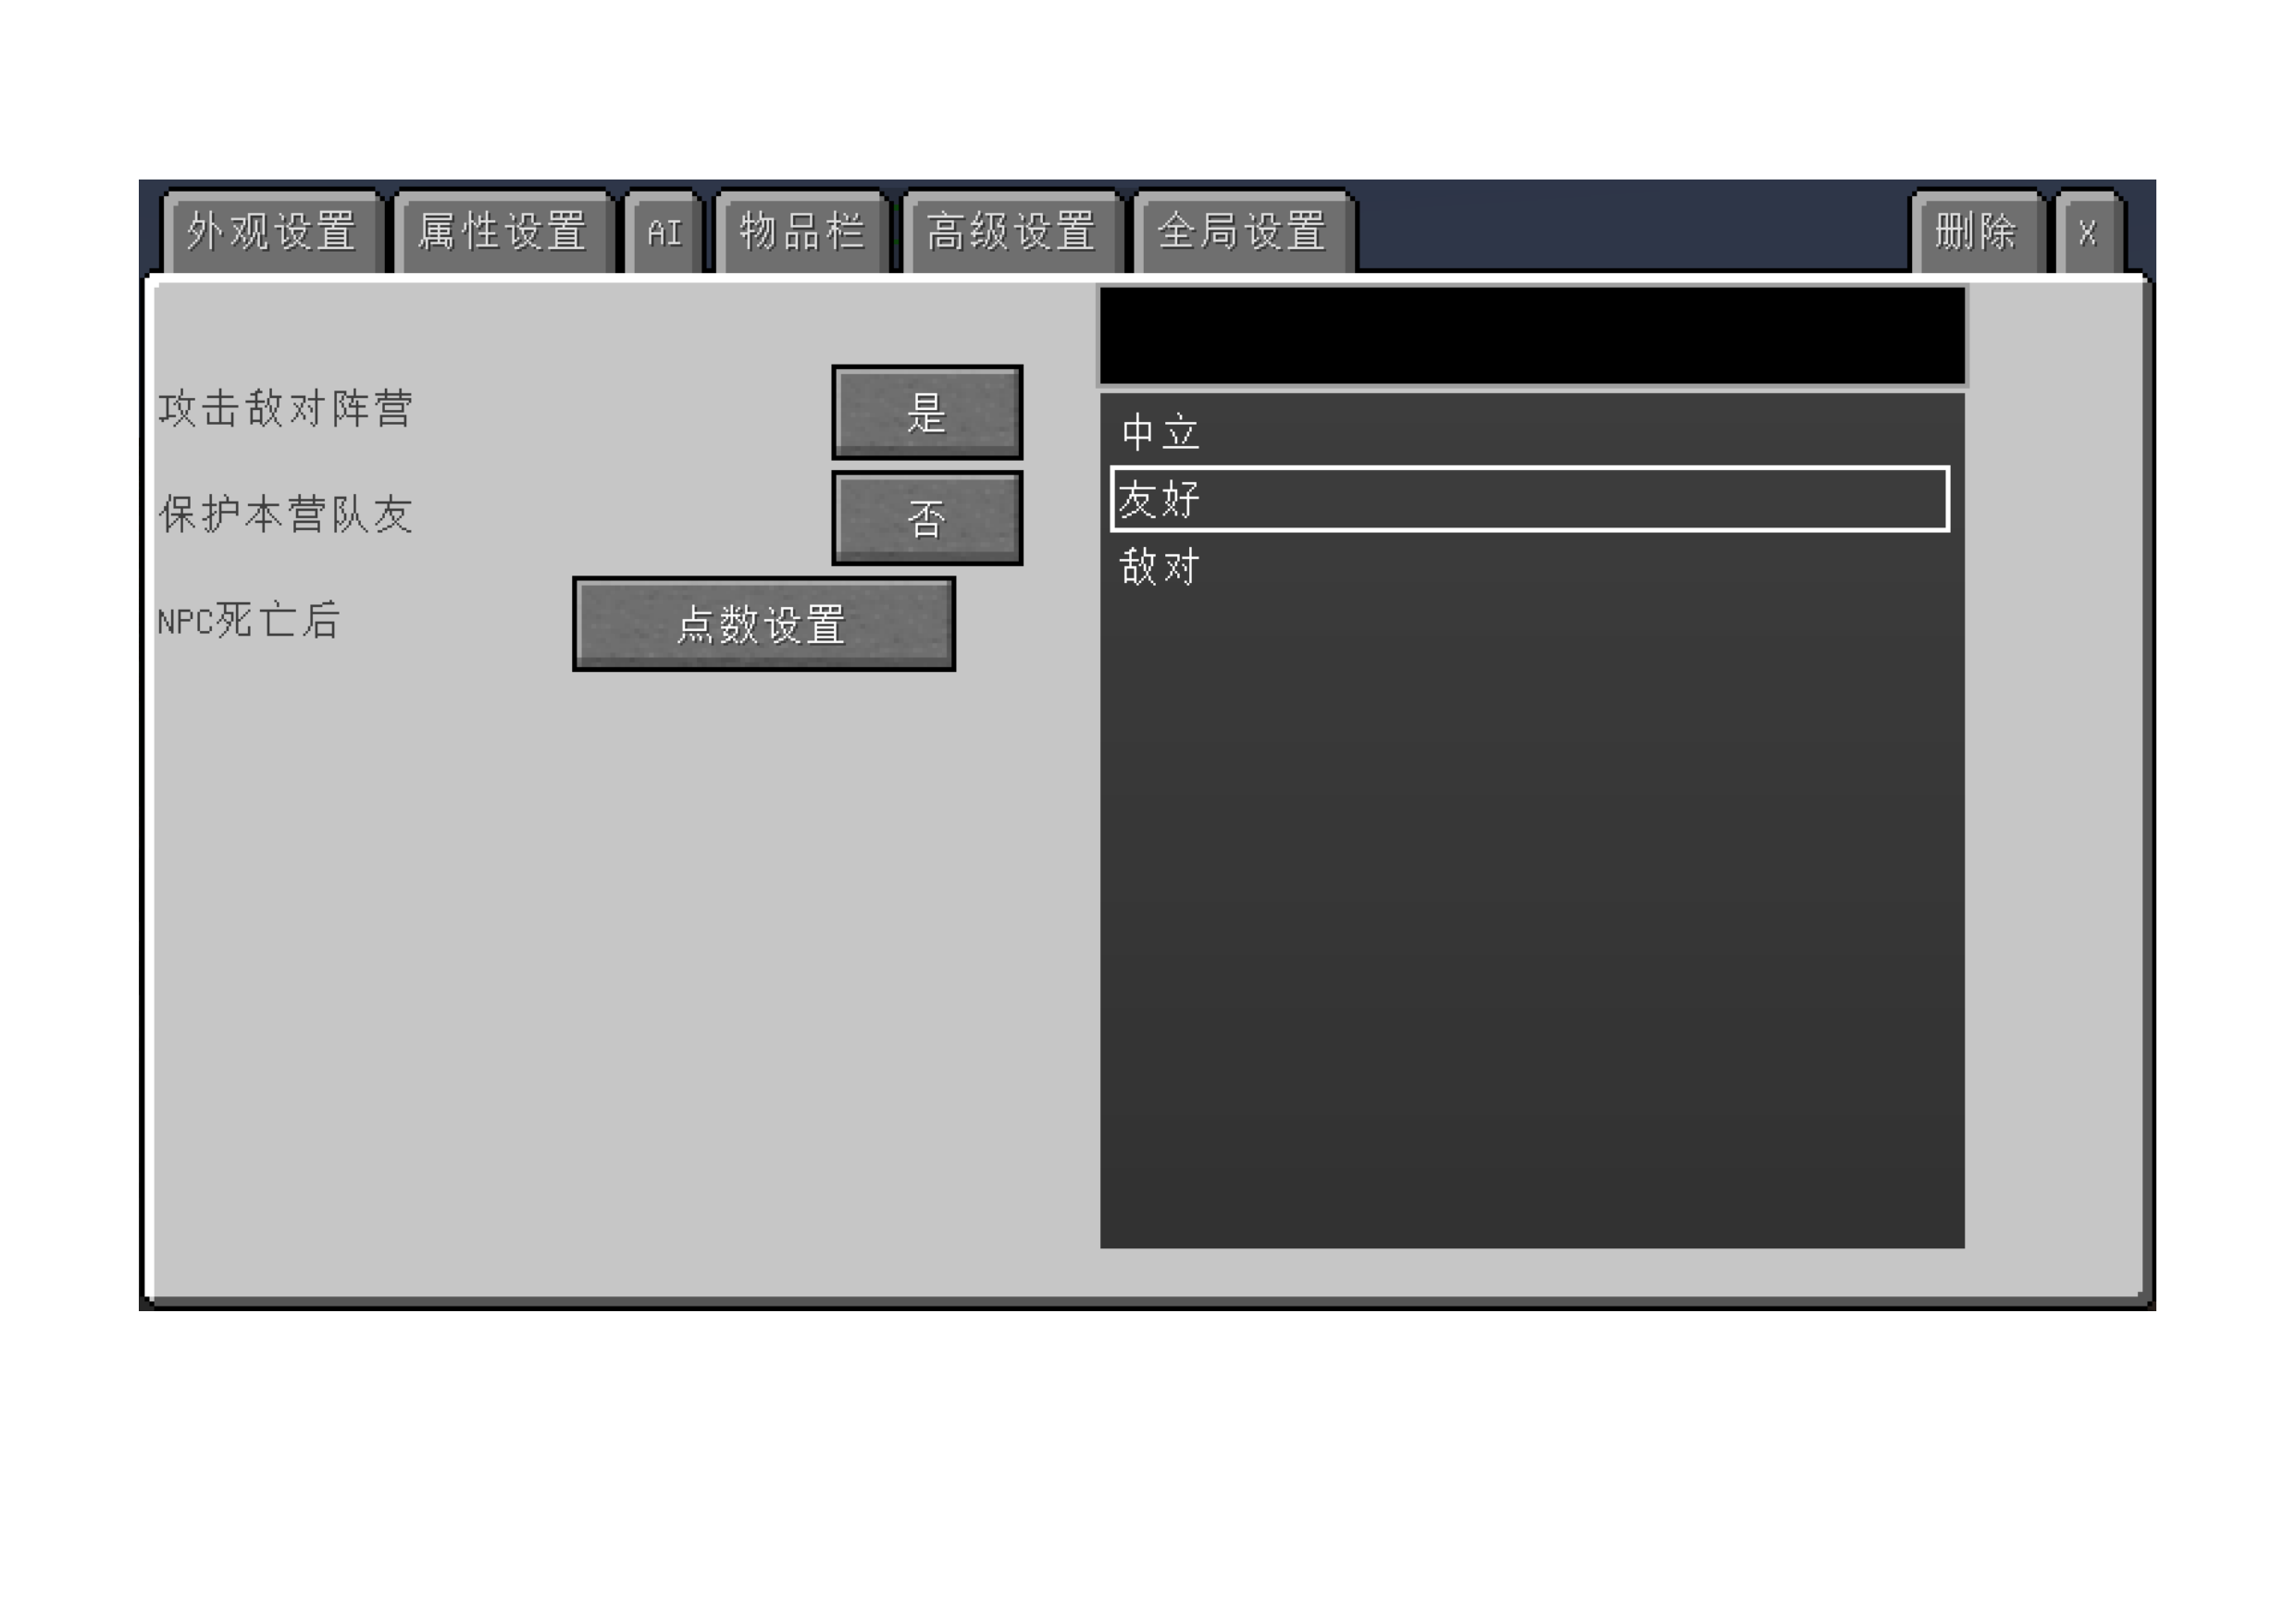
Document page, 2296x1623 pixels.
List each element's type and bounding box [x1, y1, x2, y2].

picture [139, 180, 2157, 1311]
